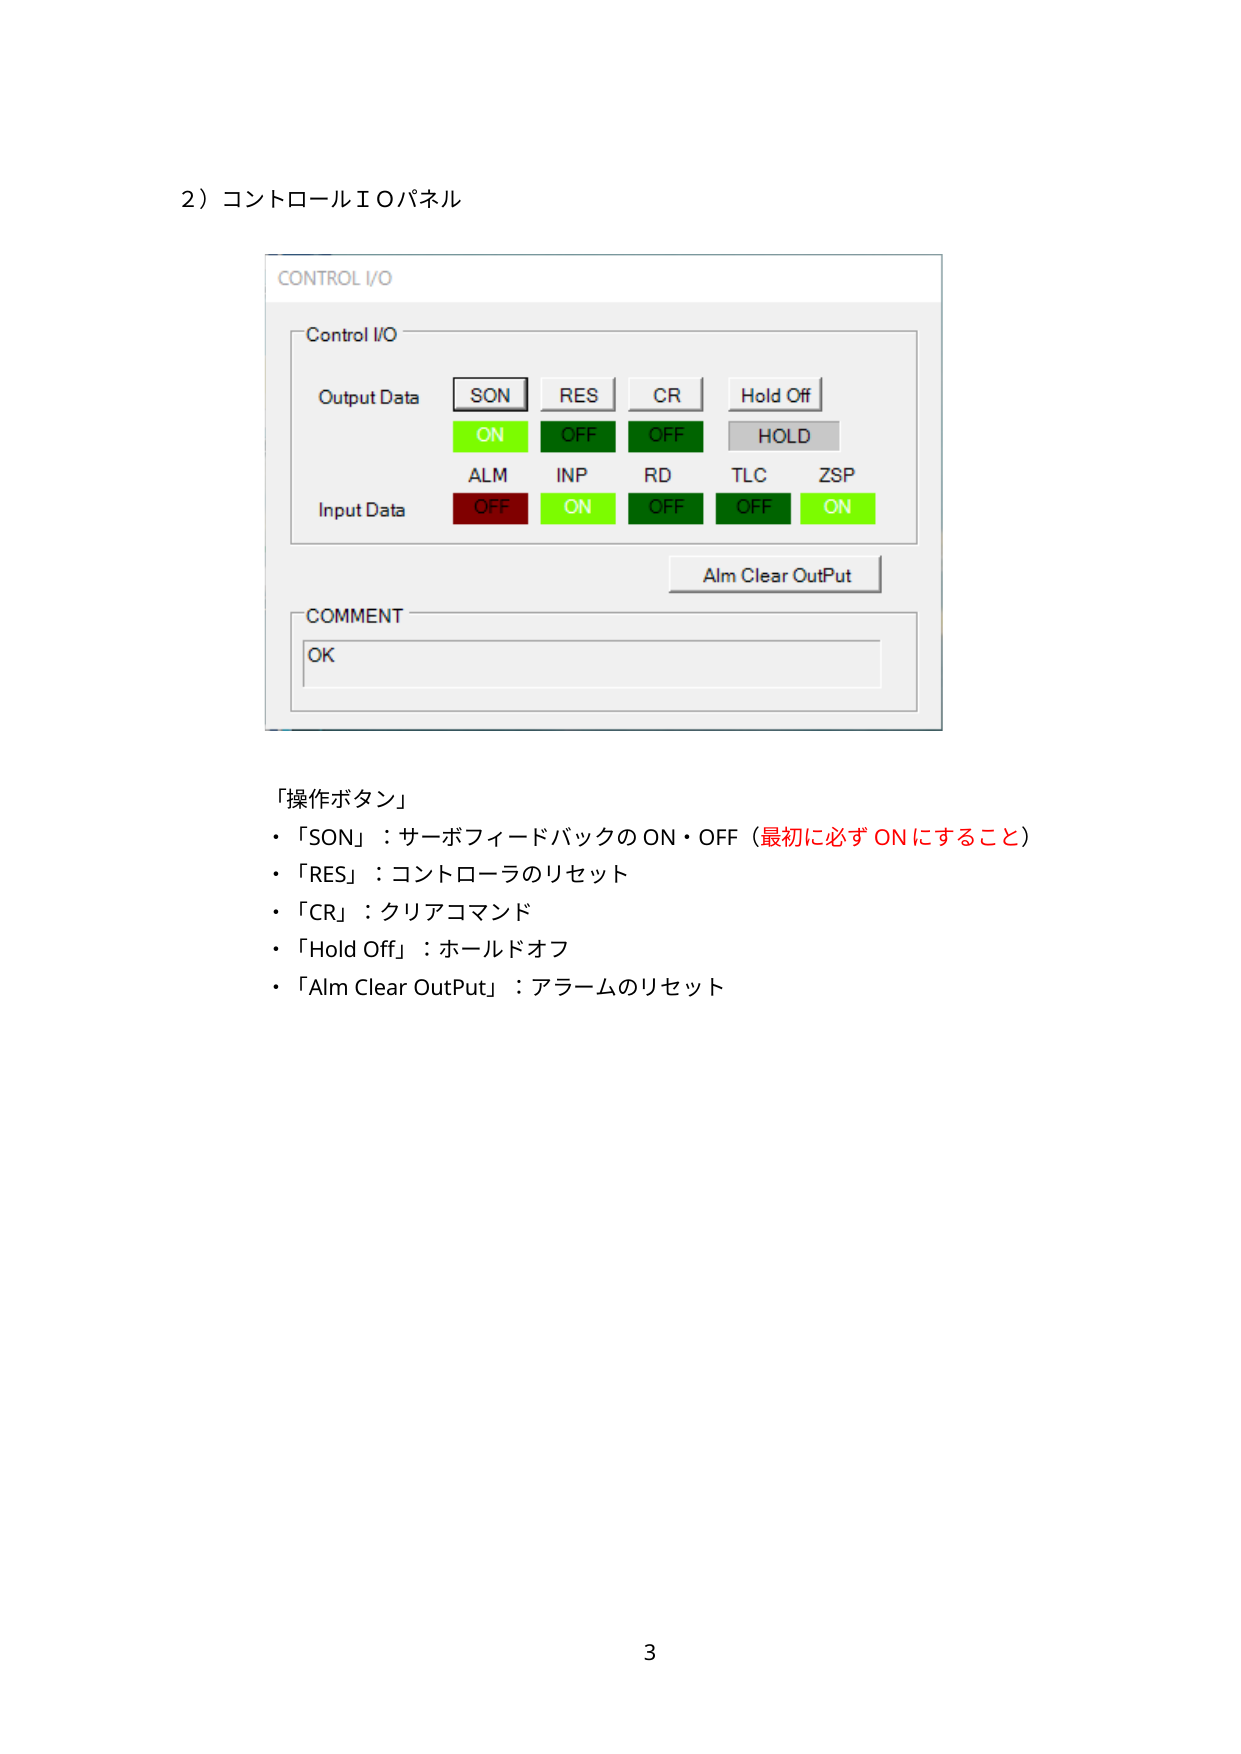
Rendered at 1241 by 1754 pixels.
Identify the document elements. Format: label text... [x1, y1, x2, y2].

text ・「RES」：コントローラのリセット [177, 854, 1122, 892]
picture [264, 254, 943, 731]
text ・「Hold Off」：ホールドオフ [177, 929, 1122, 967]
text ・「Alm Clear OutPut」：アラームのリセット [177, 967, 1122, 1004]
text ・「SON」：サーボフィードバックのON・OFF（最初に必ずONにすること） [177, 817, 1122, 854]
text ２）コントロールＩＯパネル [177, 179, 1122, 217]
text ・「CR」：クリアコマンド [177, 892, 1122, 929]
text 「操作ボタン」 [177, 779, 1122, 817]
